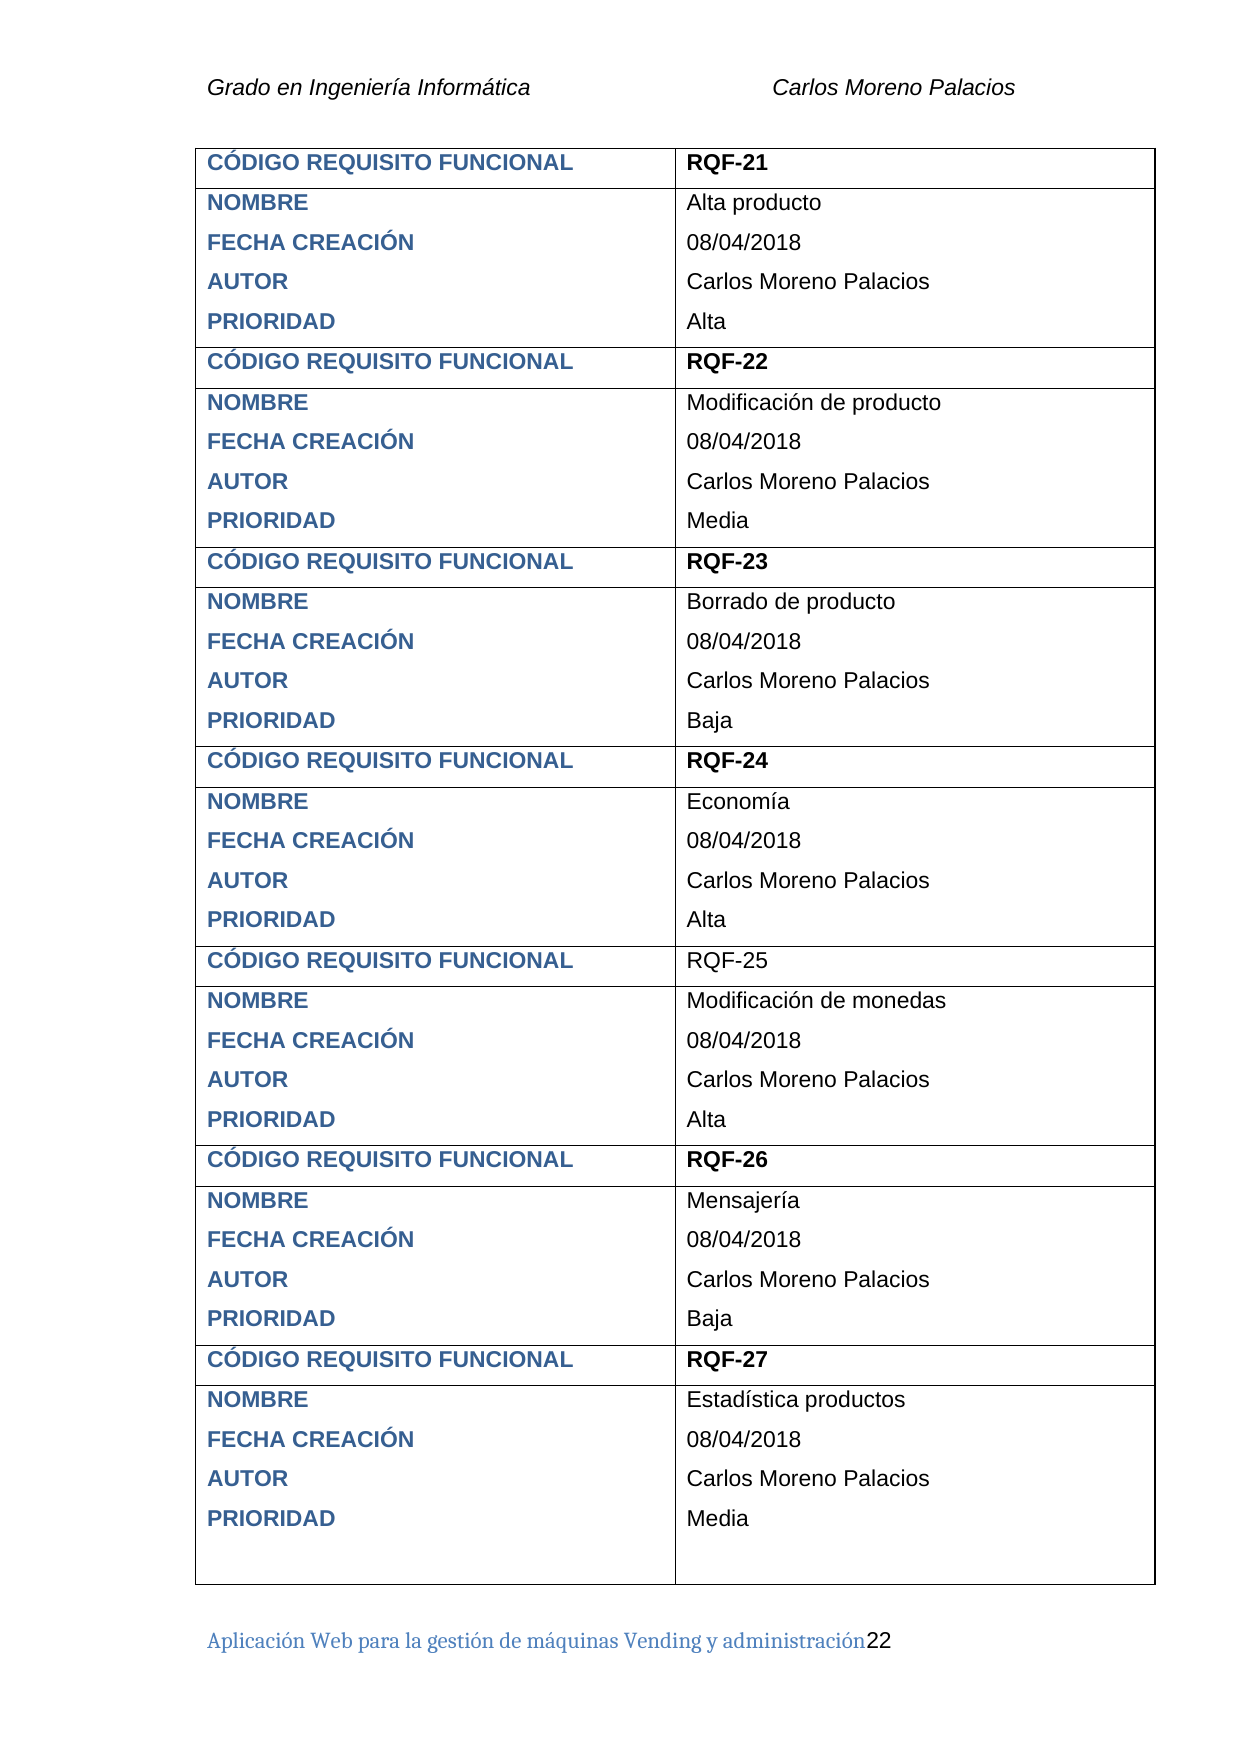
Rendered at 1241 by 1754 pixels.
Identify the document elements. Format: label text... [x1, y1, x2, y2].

table_cell 08/04/2018 [676, 428, 1154, 468]
table_cell Media [676, 1505, 1154, 1583]
table_cell 08/04/2018 [676, 1226, 1154, 1266]
table_cell CÓDIGO REQUISITO FUNCIONAL [196, 1346, 675, 1385]
table_cell CÓDIGO REQUISITO FUNCIONAL [196, 149, 675, 188]
table_cell FECHA CREACIÓN [196, 1426, 675, 1465]
table_cell Mensajería [676, 1187, 1154, 1226]
table_cell RQF-27 [676, 1346, 1154, 1385]
table_cell Carlos Moreno Palacios [676, 468, 1154, 507]
table_cell AUTOR [196, 1066, 675, 1106]
table_cell Alta producto [676, 189, 1154, 229]
table_cell NOMBRE [196, 389, 675, 428]
table_cell 08/04/2018 [676, 1426, 1154, 1465]
table_cell Carlos Moreno Palacios [676, 268, 1154, 308]
table_cell PRIORIDAD [196, 308, 675, 347]
table_cell RQF-21 [676, 149, 1154, 188]
table_cell CÓDIGO REQUISITO FUNCIONAL [196, 348, 675, 388]
table_cell PRIORIDAD [196, 1305, 675, 1344]
table_cell FECHA CREACIÓN [196, 1226, 675, 1266]
table_cell Media [676, 507, 1154, 547]
table_cell RQF-24 [676, 747, 1154, 787]
table_cell PRIORIDAD [196, 906, 675, 946]
table_cell PRIORIDAD [196, 507, 675, 547]
table_cell NOMBRE [196, 788, 675, 827]
table_cell RQF-25 [676, 947, 1154, 986]
table_cell Carlos Moreno Palacios [676, 1465, 1154, 1504]
table_cell RQF-23 [676, 548, 1154, 587]
table_cell FECHA CREACIÓN [196, 1027, 675, 1066]
table_cell NOMBRE [196, 588, 675, 628]
table_cell Borrado de producto [676, 588, 1154, 628]
table_cell Alta [676, 1106, 1154, 1145]
table_cell CÓDIGO REQUISITO FUNCIONAL [196, 548, 675, 587]
table_cell Modificación de producto [676, 389, 1154, 428]
table_cell PRIORIDAD [196, 1106, 675, 1145]
table_cell AUTOR [196, 1266, 675, 1305]
table_cell NOMBRE [196, 1386, 675, 1426]
table_cell CÓDIGO REQUISITO FUNCIONAL [196, 1146, 675, 1186]
table_cell CÓDIGO REQUISITO FUNCIONAL [196, 747, 675, 787]
table_cell Modificación de monedas [676, 987, 1154, 1027]
table_cell Carlos Moreno Palacios [676, 1066, 1154, 1106]
table_cell NOMBRE [196, 1187, 675, 1226]
table_cell 08/04/2018 [676, 628, 1154, 667]
table_cell AUTOR [196, 468, 675, 507]
table_cell 08/04/2018 [676, 1027, 1154, 1066]
table_cell Carlos Moreno Palacios [676, 667, 1154, 707]
table_cell FECHA CREACIÓN [196, 827, 675, 867]
table_cell AUTOR [196, 1465, 675, 1504]
table_cell Alta [676, 308, 1154, 347]
table_cell AUTOR [196, 867, 675, 906]
table_cell 08/04/2018 [676, 827, 1154, 867]
table_cell PRIORIDAD [196, 707, 675, 746]
table_cell AUTOR [196, 667, 675, 707]
table_cell FECHA CREACIÓN [196, 428, 675, 468]
table_cell Alta [676, 906, 1154, 946]
table_cell Baja [676, 1305, 1154, 1344]
table_cell NOMBRE [196, 987, 675, 1027]
table_cell RQF-26 [676, 1146, 1154, 1186]
table_cell PRIORIDAD [196, 1505, 675, 1583]
table_cell Estadística productos [676, 1386, 1154, 1426]
table_cell Economía [676, 788, 1154, 827]
table_cell AUTOR [196, 268, 675, 308]
table_cell RQF-22 [676, 348, 1154, 388]
table_cell 08/04/2018 [676, 229, 1154, 268]
table_cell FECHA CREACIÓN [196, 229, 675, 268]
table_cell Baja [676, 707, 1154, 746]
table_cell Carlos Moreno Palacios [676, 867, 1154, 906]
table_cell FECHA CREACIÓN [196, 628, 675, 667]
table_cell NOMBRE [196, 189, 675, 229]
table_cell Carlos Moreno Palacios [676, 1266, 1154, 1305]
table_cell CÓDIGO REQUISITO FUNCIONAL [196, 947, 675, 986]
